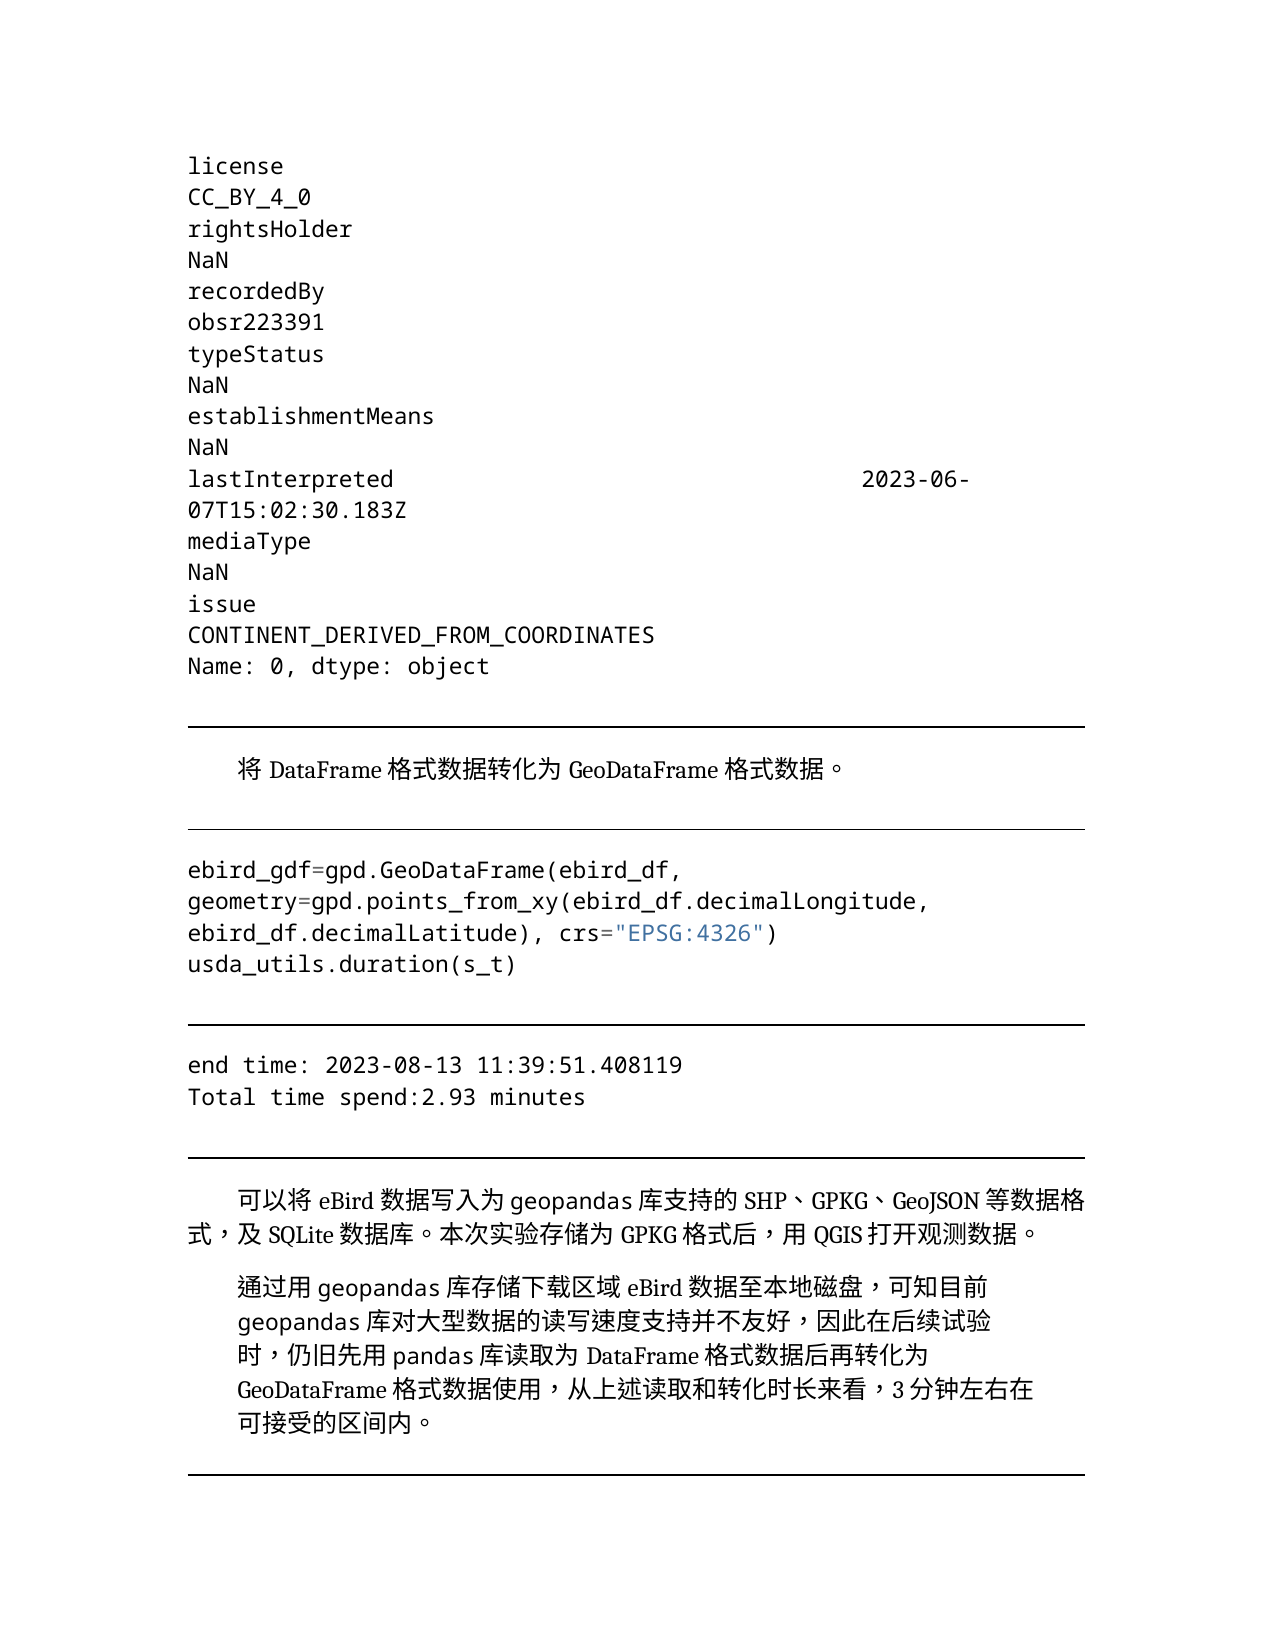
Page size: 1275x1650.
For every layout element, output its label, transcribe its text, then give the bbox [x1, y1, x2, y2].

text 通过用geopandas库存储下载区域 eBird 数据至本地磁盘，可知目前geopandas库对大型数据的读写速度支持并不友好，因此在后续试验时，仍旧先用pandas库读取为 DataFrame 格式数据后再转化为 GeoDataFrame 格式数据使用，从上述读取和转化时长来看，3 分钟左右在可接受的区间内。 [237, 1269, 1037, 1439]
text 可以将 eBird 数据写入为geopandas库支持的 SHP、GPKG、GeoJSON等数据格式，及 SQLite 数据库。本次实验存储为 GPKG 格式后，用 QGIS 打开观测数据。 [187, 1182, 1087, 1251]
text ebird_gdf=gpd.GeoDataFrame(ebird_df, geometry=gpd.points_from_xy(ebird_df.decimalLongitude, ebird_df.decimalLatitude), crs="EPSG:4326") usda_utils.duration(s_t) [187, 854, 1087, 979]
text end time: 2023-08-13 11:39:51.408119 Total time spend:2.93 minutes [187, 1049, 1087, 1112]
text 将 DataFrame 格式数据转化为 GeoDataFrame 格式数据。 [187, 752, 1087, 786]
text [187, 150, 1087, 681]
